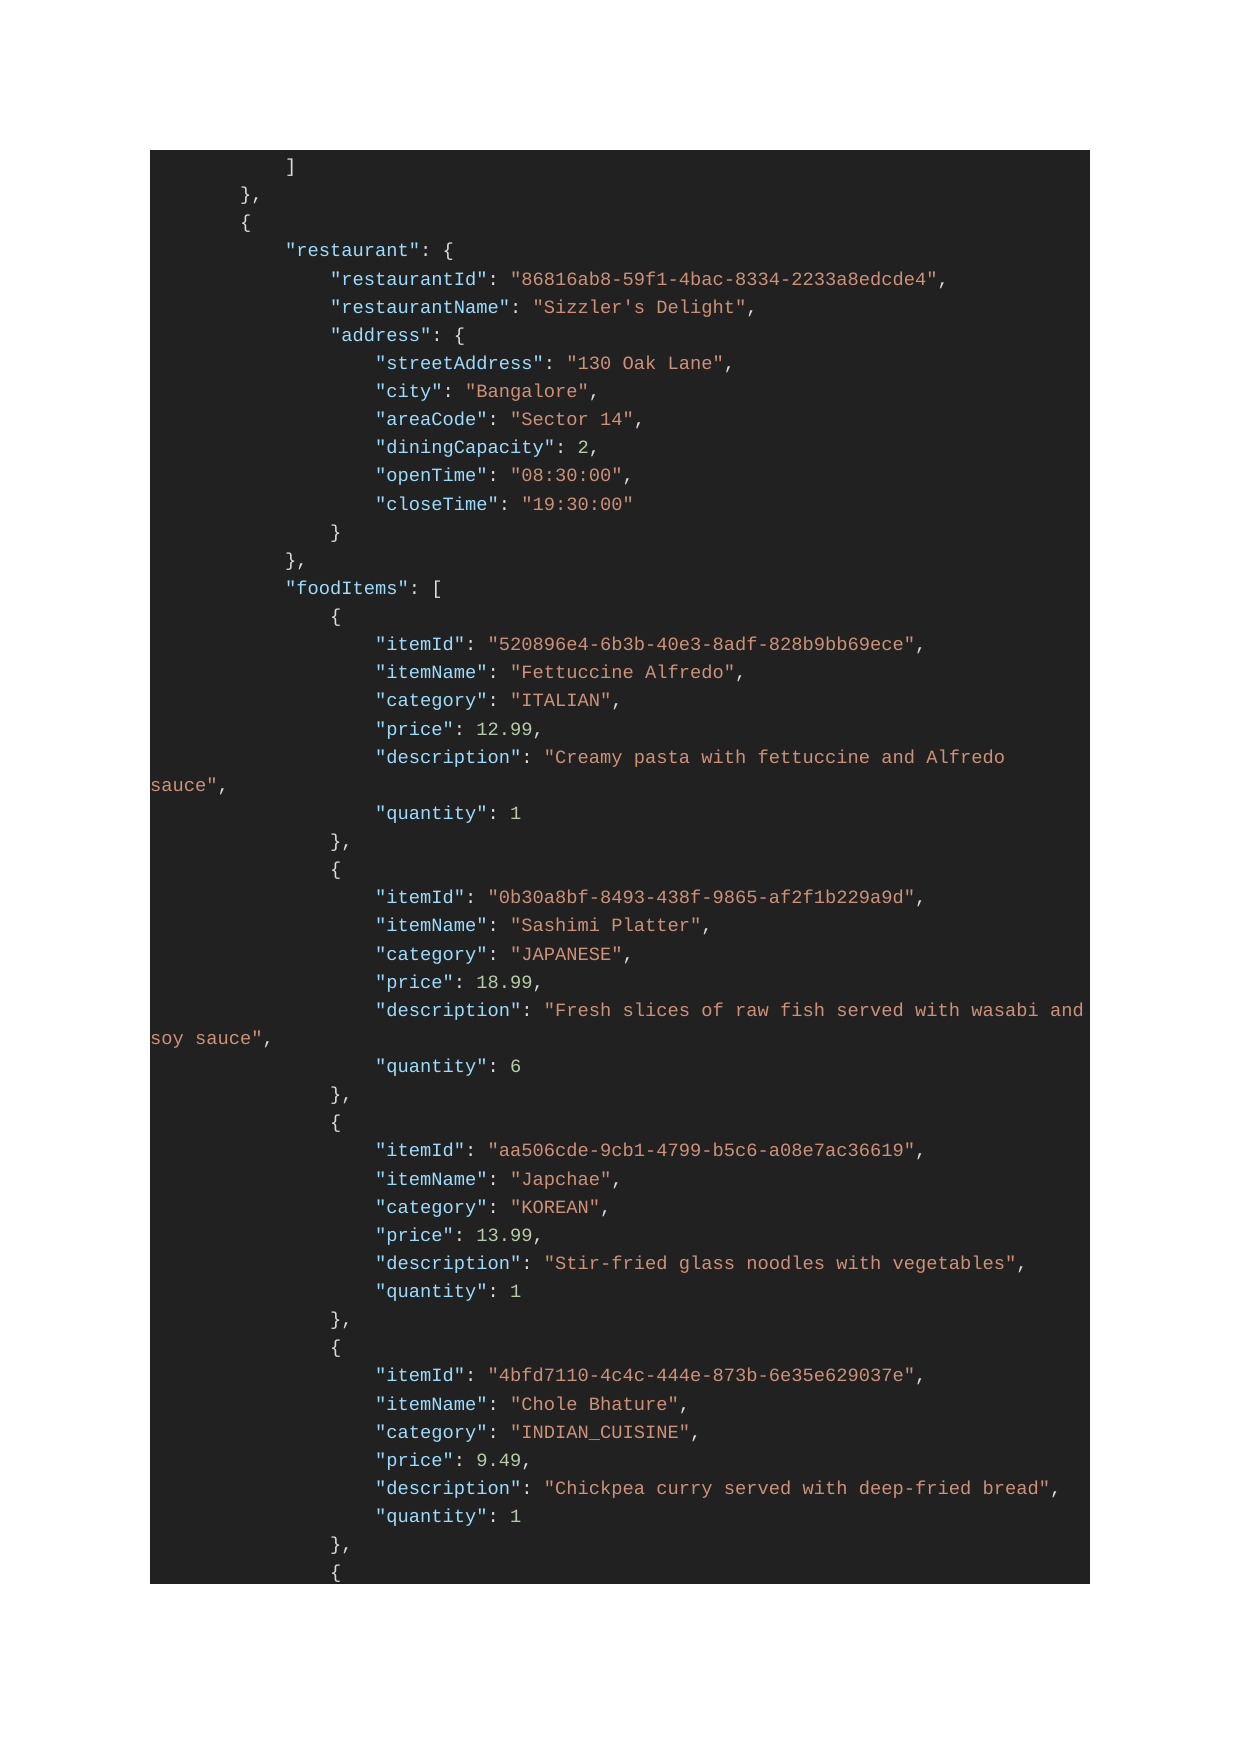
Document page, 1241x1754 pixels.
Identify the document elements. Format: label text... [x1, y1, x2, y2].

text "description": "Creamy pasta with fettuccine and Alfredo sauce", [150, 741, 1090, 797]
text "description": "Fresh slices of raw fish served with wasabi and soy sauce", [150, 994, 1090, 1050]
text "price": 13.99, [150, 1219, 1090, 1247]
text "restaurantName": "Sizzler's Delight", [150, 291, 1090, 319]
text "restaurant": { [150, 234, 1090, 262]
text "city": "Bangalore", [150, 375, 1090, 403]
text "price": 18.99, [150, 966, 1090, 994]
text "itemId": "aa506cde-9cb1-4799-b5c6-a08e7ac36619", [150, 1134, 1090, 1162]
text { [150, 1331, 1090, 1359]
text "price": 12.99, [150, 712, 1090, 741]
text { [150, 600, 1090, 628]
text "price": 9.49, [150, 1444, 1090, 1472]
text "openTime": "08:30:00", [150, 459, 1090, 487]
text "streetAddress": "130 Oak Lane", [150, 347, 1090, 375]
text "foodItems": [ [150, 572, 1090, 600]
text "itemName": "Sashimi Platter", [150, 909, 1090, 937]
text { [150, 853, 1090, 881]
text }, [150, 1303, 1090, 1331]
text "category": "JAPANESE", [150, 937, 1090, 966]
text "diningCapacity": 2, [150, 431, 1090, 459]
text }, [150, 178, 1090, 206]
text "quantity": 1 [150, 797, 1090, 825]
text "category": "ITALIAN", [150, 684, 1090, 712]
text "category": "KOREAN", [150, 1191, 1090, 1219]
text }, [150, 1078, 1090, 1106]
text "description": "Chickpea curry served with deep-fried bread", [150, 1472, 1090, 1500]
text } [150, 516, 1090, 544]
text "itemId": "520896e4-6b3b-40e3-8adf-828b9bb69ece", [150, 628, 1090, 656]
text }, [150, 544, 1090, 572]
text "closeTime": "19:30:00" [150, 487, 1090, 516]
text "itemName": "Fettuccine Alfredo", [150, 656, 1090, 684]
text "address": { [150, 319, 1090, 347]
text "quantity": 1 [150, 1500, 1090, 1528]
text { [150, 1106, 1090, 1134]
text "quantity": 6 [150, 1050, 1090, 1078]
text "areaCode": "Sector 14", [150, 403, 1090, 431]
text "category": "INDIAN_CUISINE", [150, 1416, 1090, 1444]
text "itemId": "4bfd7110-4c4c-444e-873b-6e35e629037e", [150, 1359, 1090, 1387]
text "description": "Stir-fried glass noodles with vegetables", [150, 1247, 1090, 1275]
text "restaurantId": "86816ab8-59f1-4bac-8334-2233a8edcde4", [150, 262, 1090, 291]
text "itemName": "Chole Bhature", [150, 1387, 1090, 1416]
text }, [150, 825, 1090, 853]
text ] [150, 150, 1090, 178]
text { [150, 1556, 1090, 1584]
text { [150, 206, 1090, 234]
text }, [150, 1528, 1090, 1556]
text "quantity": 1 [150, 1275, 1090, 1303]
text "itemName": "Japchae", [150, 1162, 1090, 1191]
text "itemId": "0b30a8bf-8493-438f-9865-af2f1b229a9d", [150, 881, 1090, 909]
